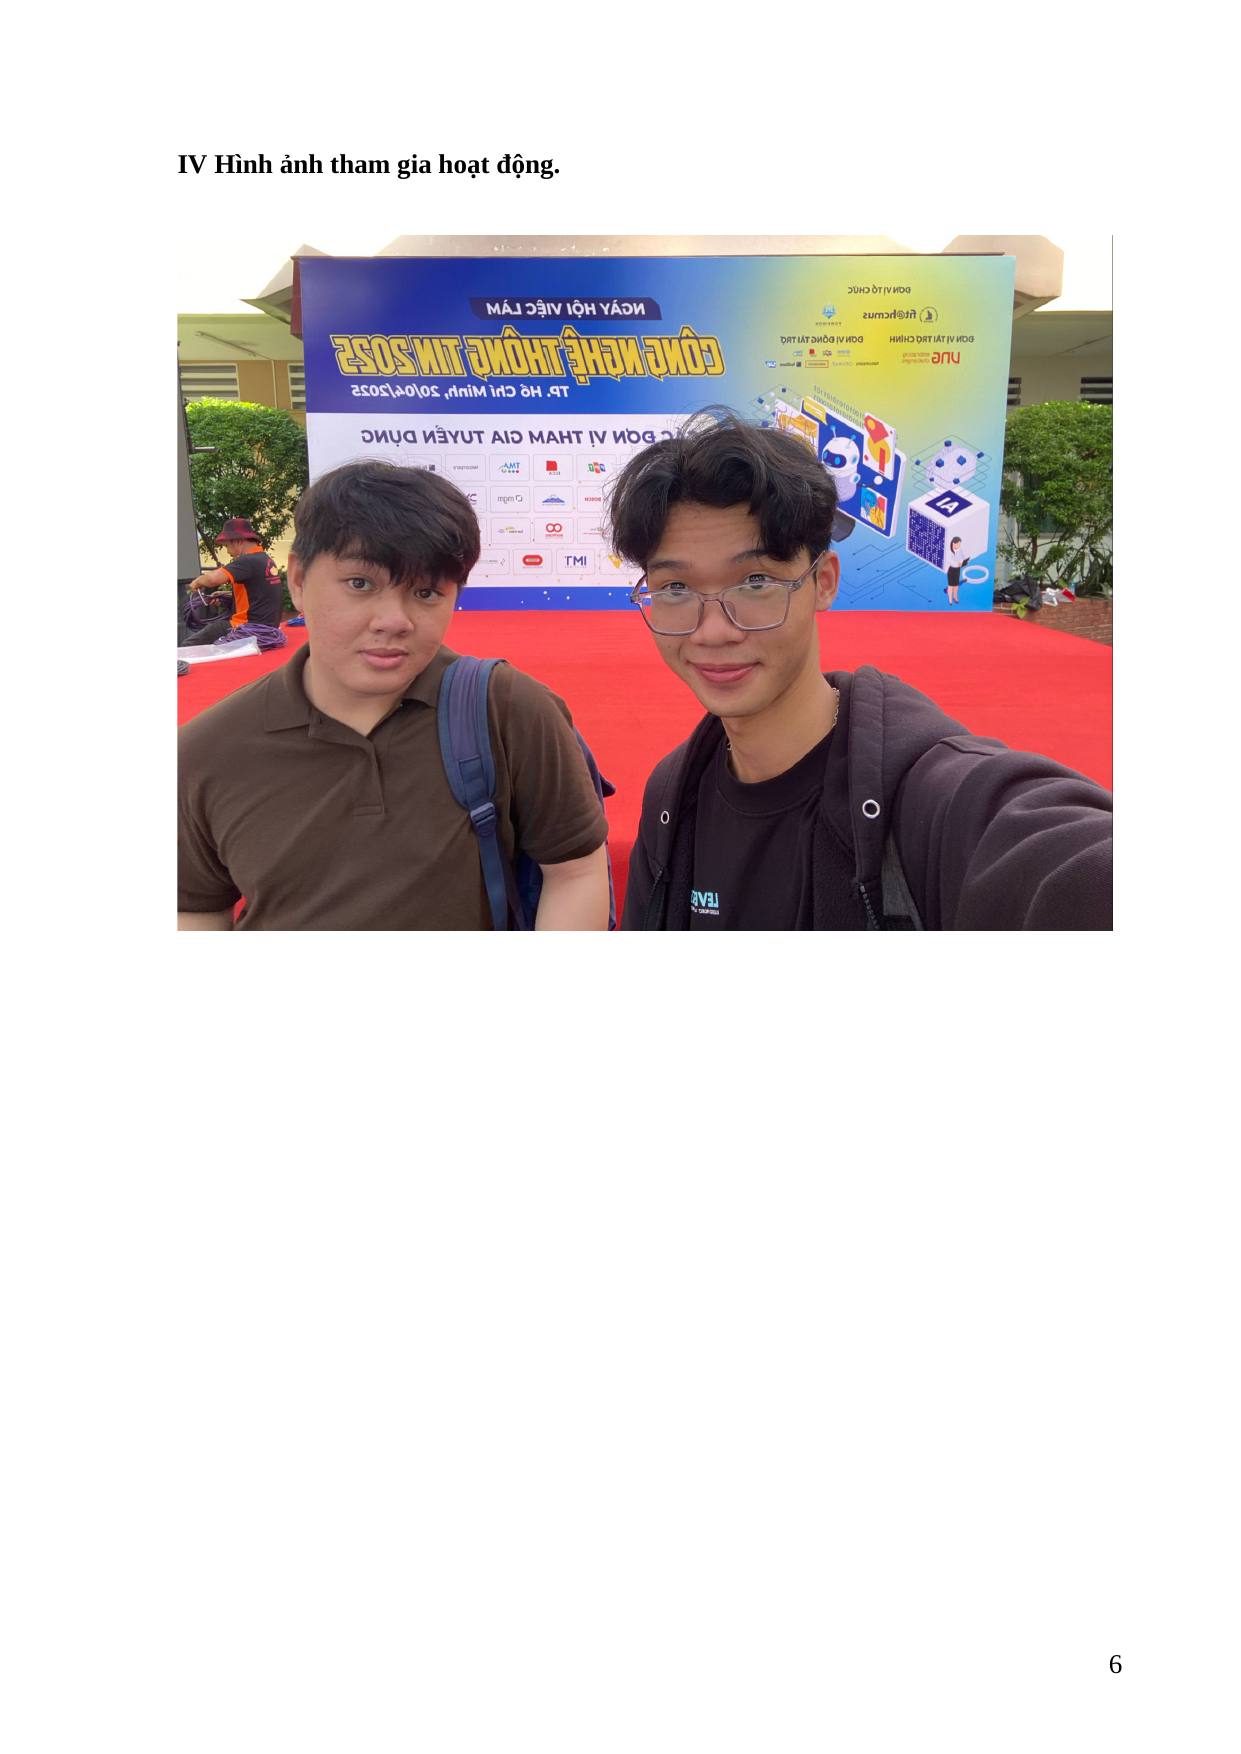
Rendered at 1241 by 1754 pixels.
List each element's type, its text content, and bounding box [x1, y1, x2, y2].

subtitle Hình ảnh tham gia hoạt động. [177, 148, 1122, 179]
picture [177, 235, 1113, 931]
